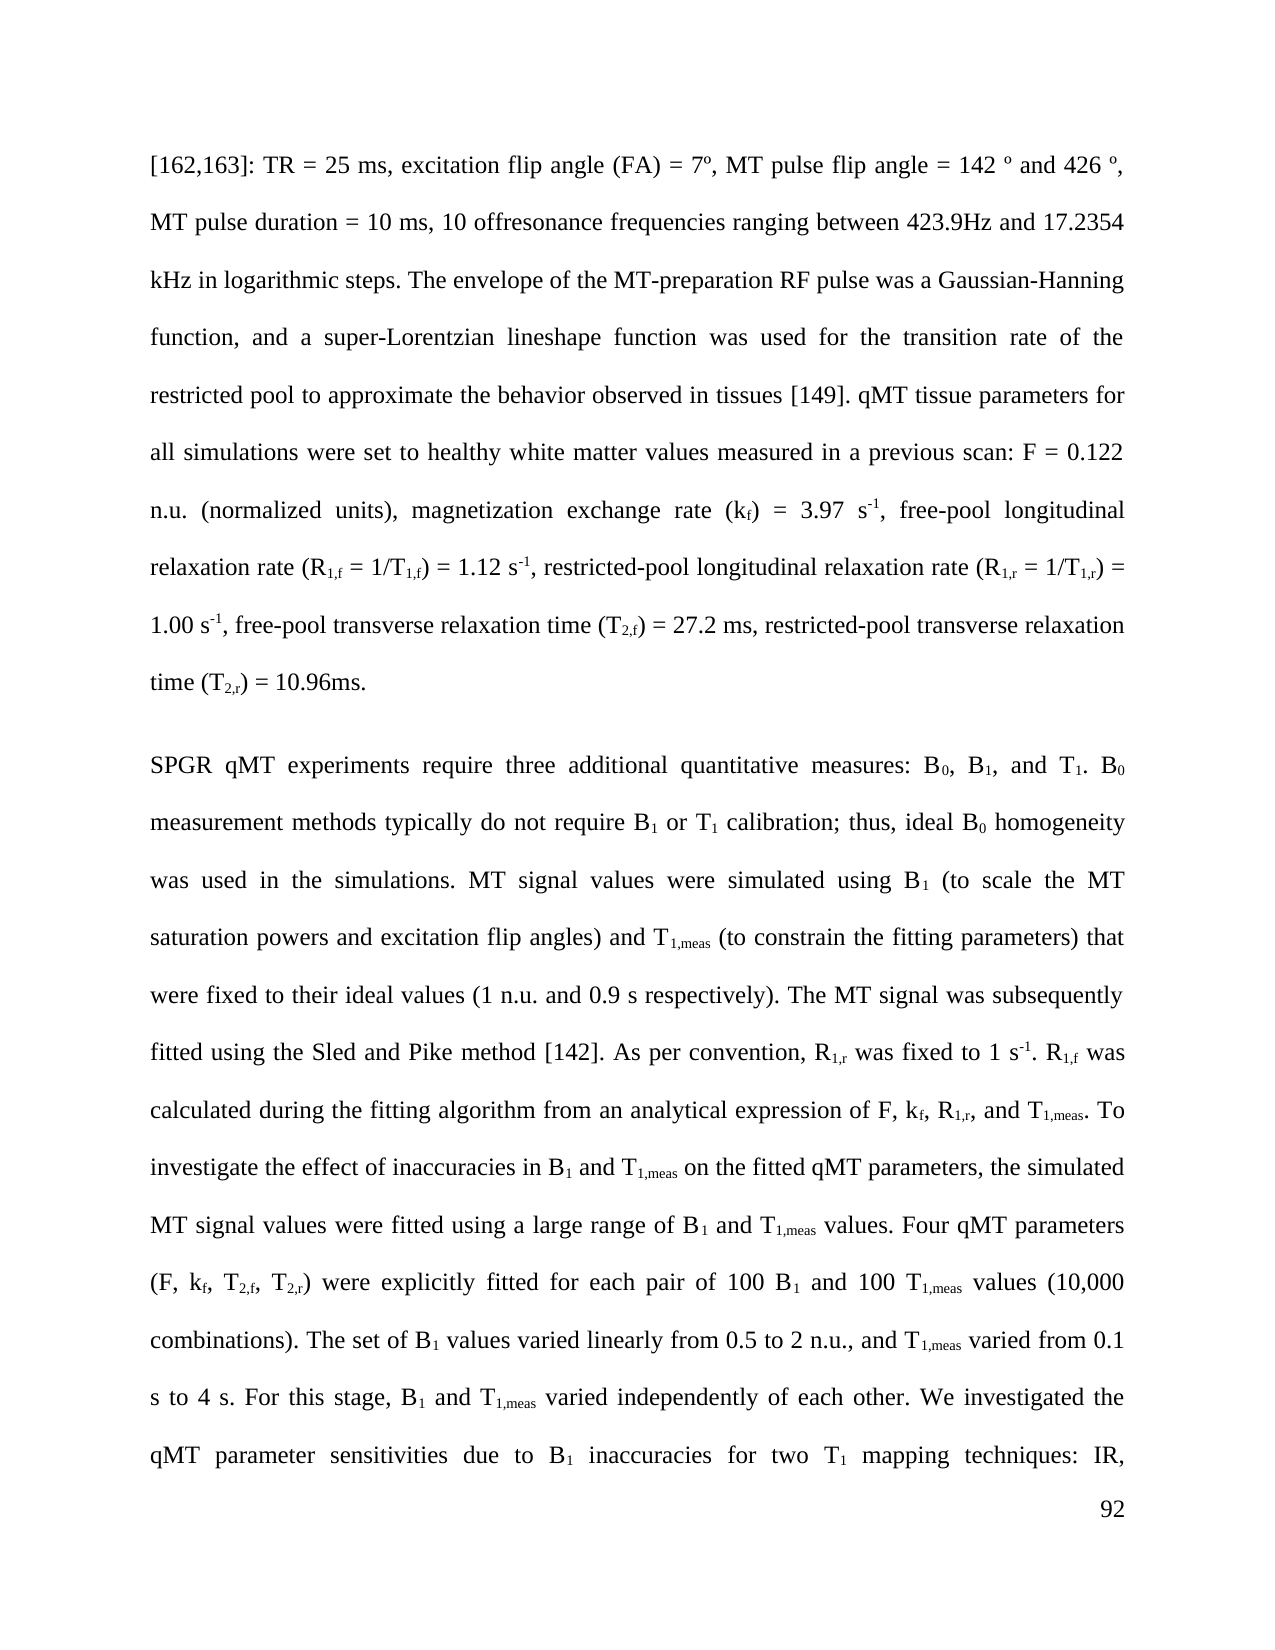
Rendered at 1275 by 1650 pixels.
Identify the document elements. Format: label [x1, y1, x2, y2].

text [150, 150, 1125, 696]
text [150, 750, 1125, 1469]
